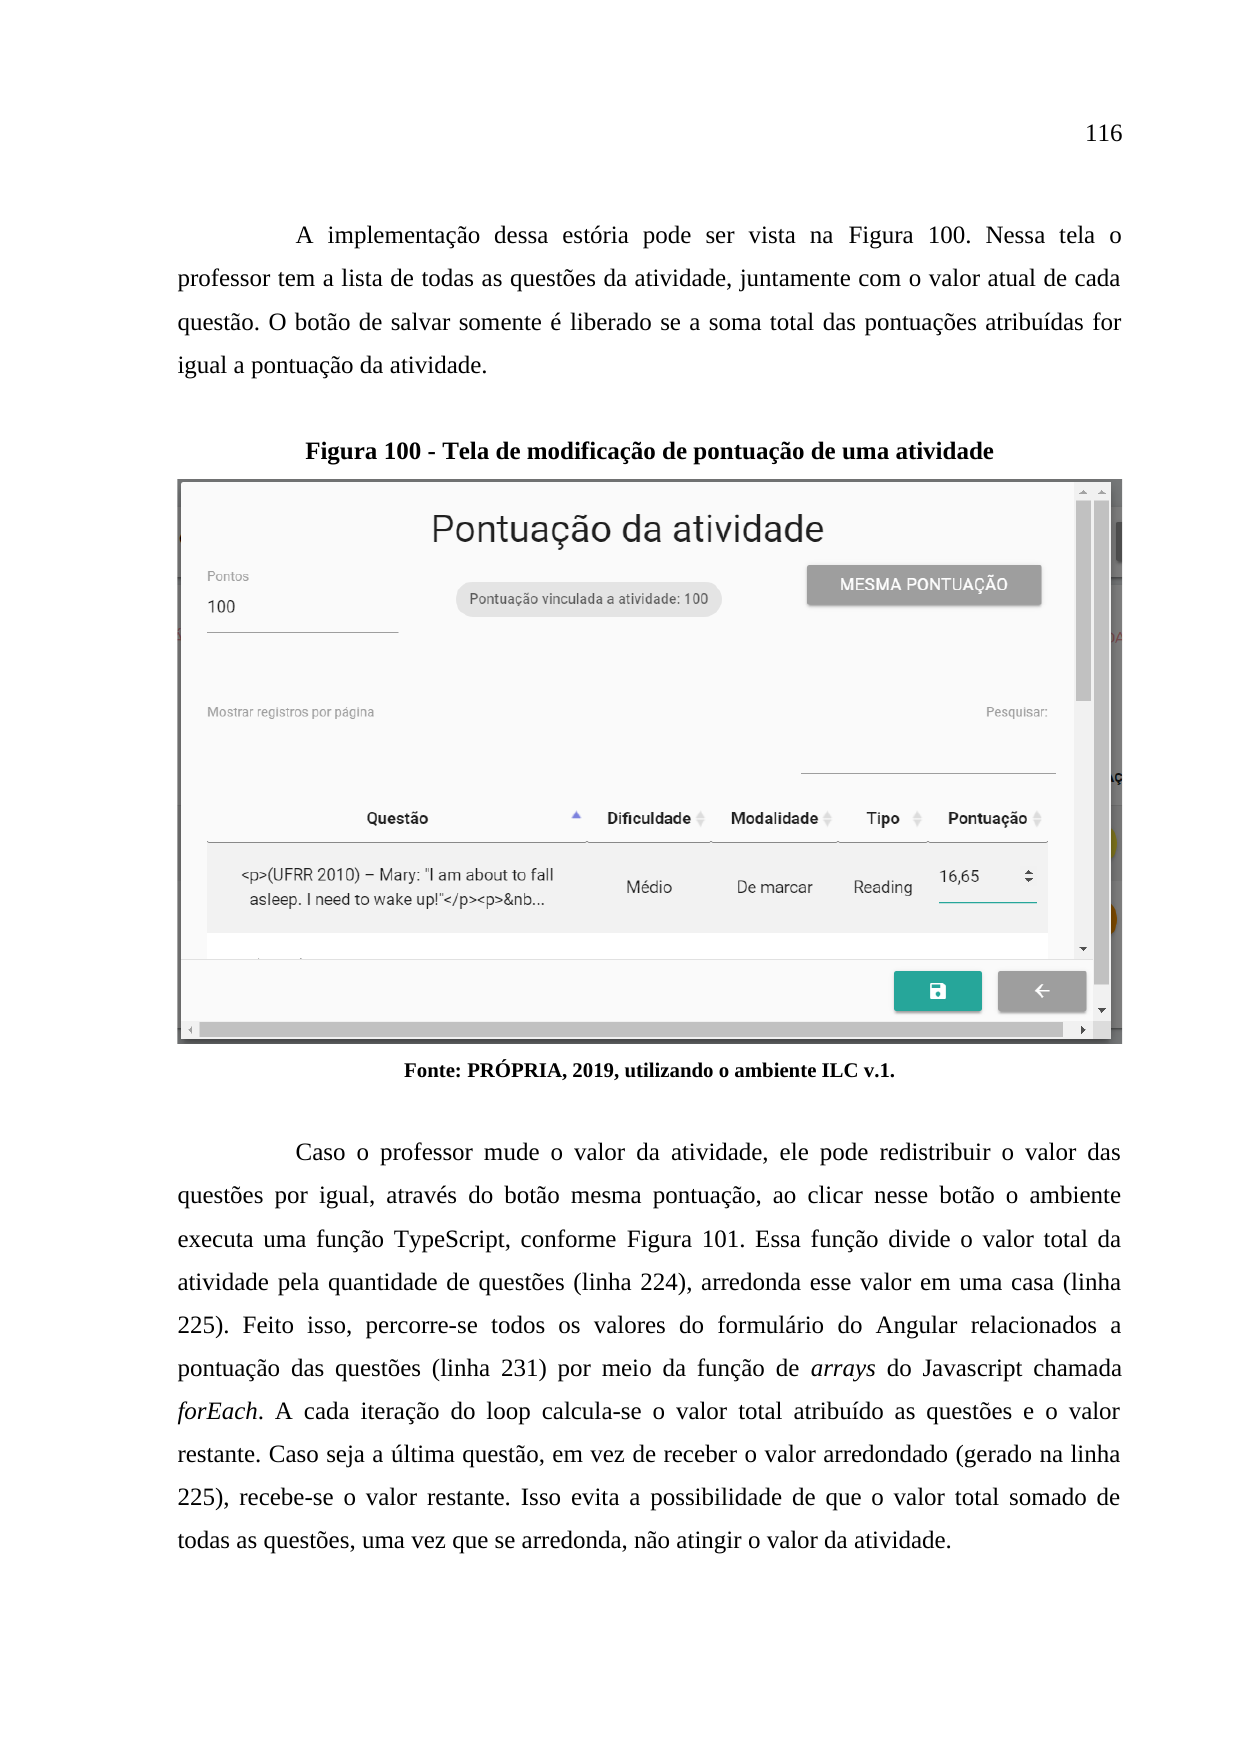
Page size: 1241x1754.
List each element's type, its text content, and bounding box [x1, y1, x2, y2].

text Figura 100 - Tela de modificação de pontuação de uma atividade [177, 436, 1122, 465]
text Caso o professor mude o valor da atividade, ele pode redistribuir o valor das questões por igual, através do botão mesma pontuação, ao clicar nesse botão o ambiente executa uma função TypeScript, conforme Figura 101. Essa função divide o valor total da atividade pela quantidade de questões (linha 224), arredonda esse valor em uma casa (linha 225). Feito isso, percorre-se todos os valores do formulário do Angular relacionados a pontuação das questões (linha 231) por meio da função de arrays do Javascript chamada forEach. A cada iteração do loop calcula-se o valor total atribuído as questões e o valor restante. Caso seja a última questão, em vez de receber o valor arredondado (gerado na linha 225), recebe-se o valor restante. Isso evita a possibilidade de que o valor total somado de todas as questões, uma vez que se arredonda, não atingir o valor da atividade. [177, 1137, 1122, 1554]
text Fonte: PRÓPRIA, 2019, utilizando o ambiente ILC v.1. [177, 1058, 1122, 1082]
text A implementação dessa estória pode ser vista na Figura 100. Nessa tela o professor tem a lista de todas as questões da atividade, juntamente com o valor atual de cada questão. O botão de salvar somente é liberado se a soma total das pontuações atribuídas for igual a pontuação da atividade. [177, 220, 1122, 378]
picture [177, 479, 1123, 1044]
